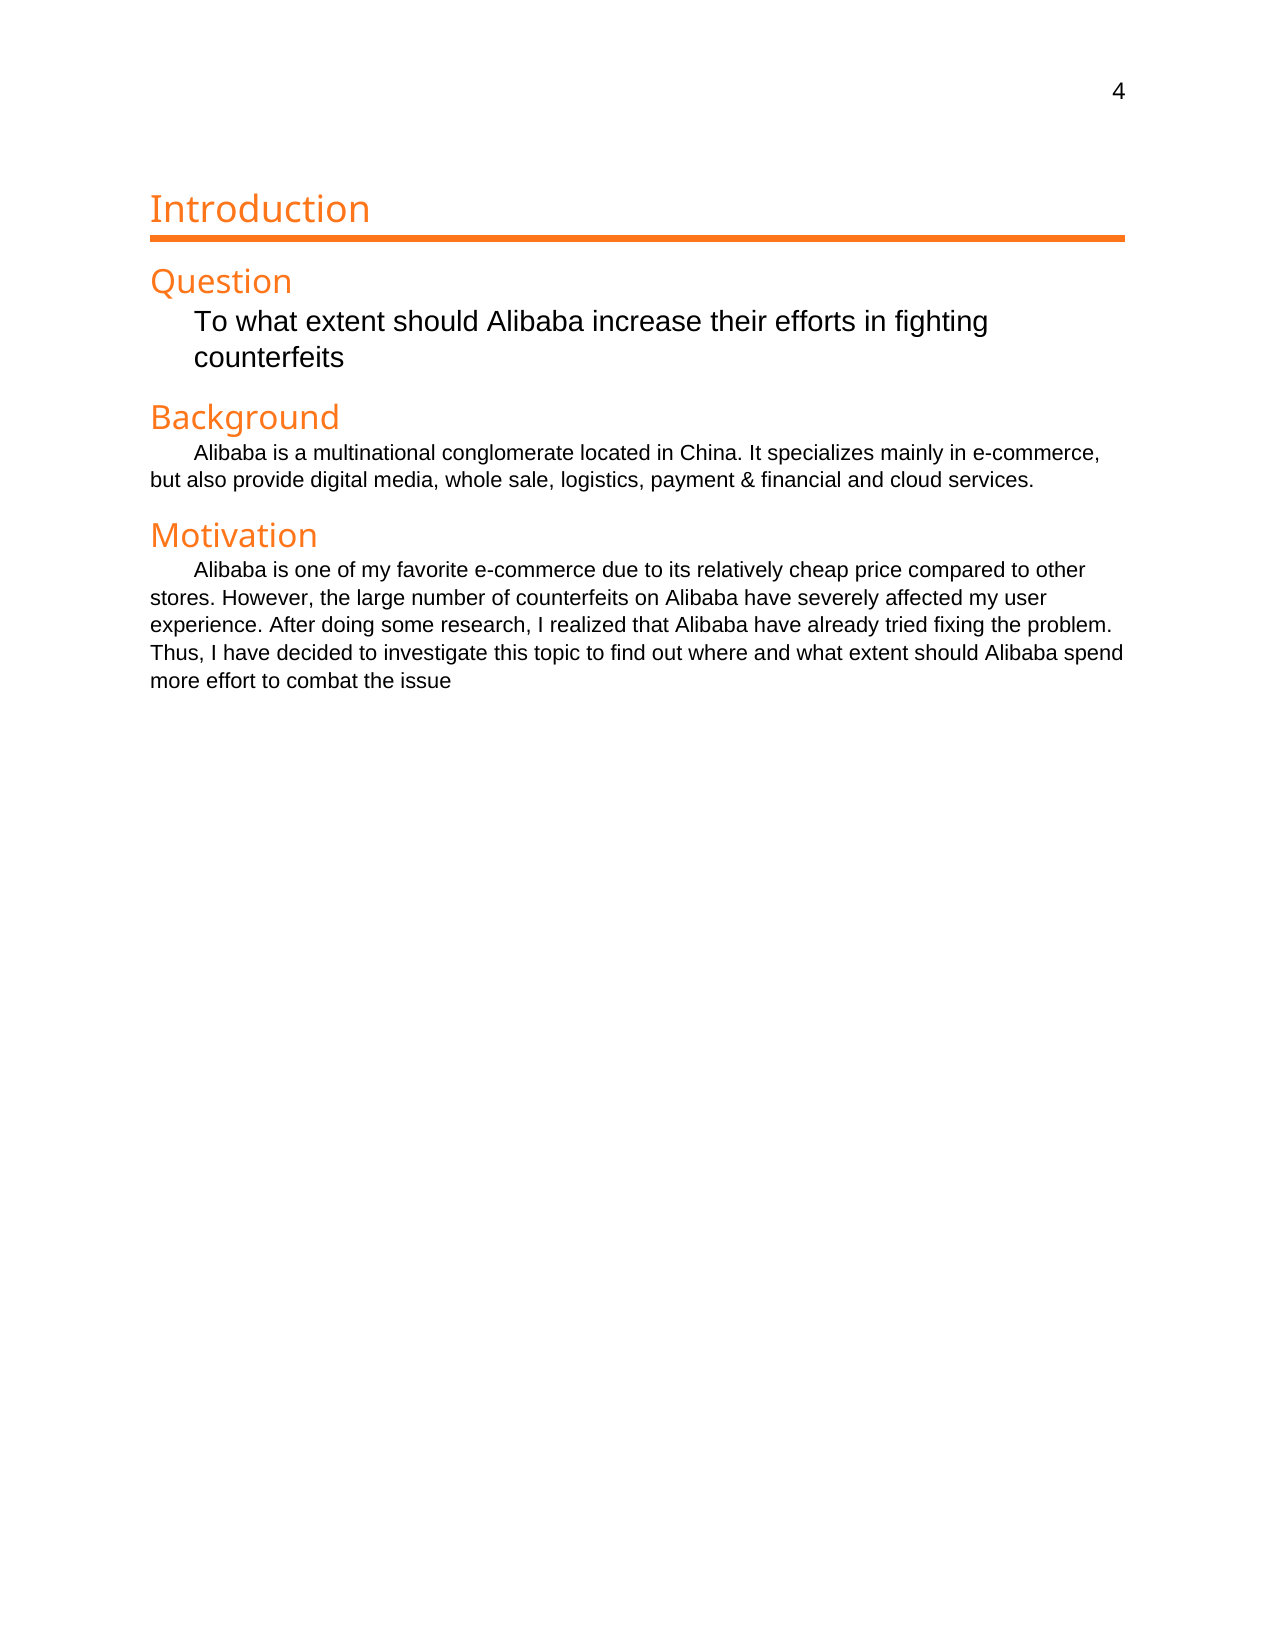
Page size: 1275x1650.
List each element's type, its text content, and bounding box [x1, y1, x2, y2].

text To what extent should Alibaba increase their efforts in fighting counterfeits [194, 304, 1125, 374]
text Alibaba is one of my favorite e-commerce due to its relatively cheap price compared to other stores. However, the large number of counterfeits on Alibaba have severely affected my user experience. After doing some research, I realized that Alibaba have already tried fixing the problem. Thus, I have decided to investigate this topic to find out where and what extent should Alibaba spend more effort to combat the issue [150, 557, 1125, 693]
subtitle Background [150, 394, 1125, 439]
subtitle Motivation [150, 512, 1125, 557]
subtitle Question [150, 258, 1125, 304]
text Alibaba is a multinational conglomerate located in China. It specializes mainly in e-commerce, but also provide digital media, whole sale, logistics, payment & financial and cloud services. [150, 439, 1125, 492]
subtitle Introduction [150, 182, 1125, 235]
